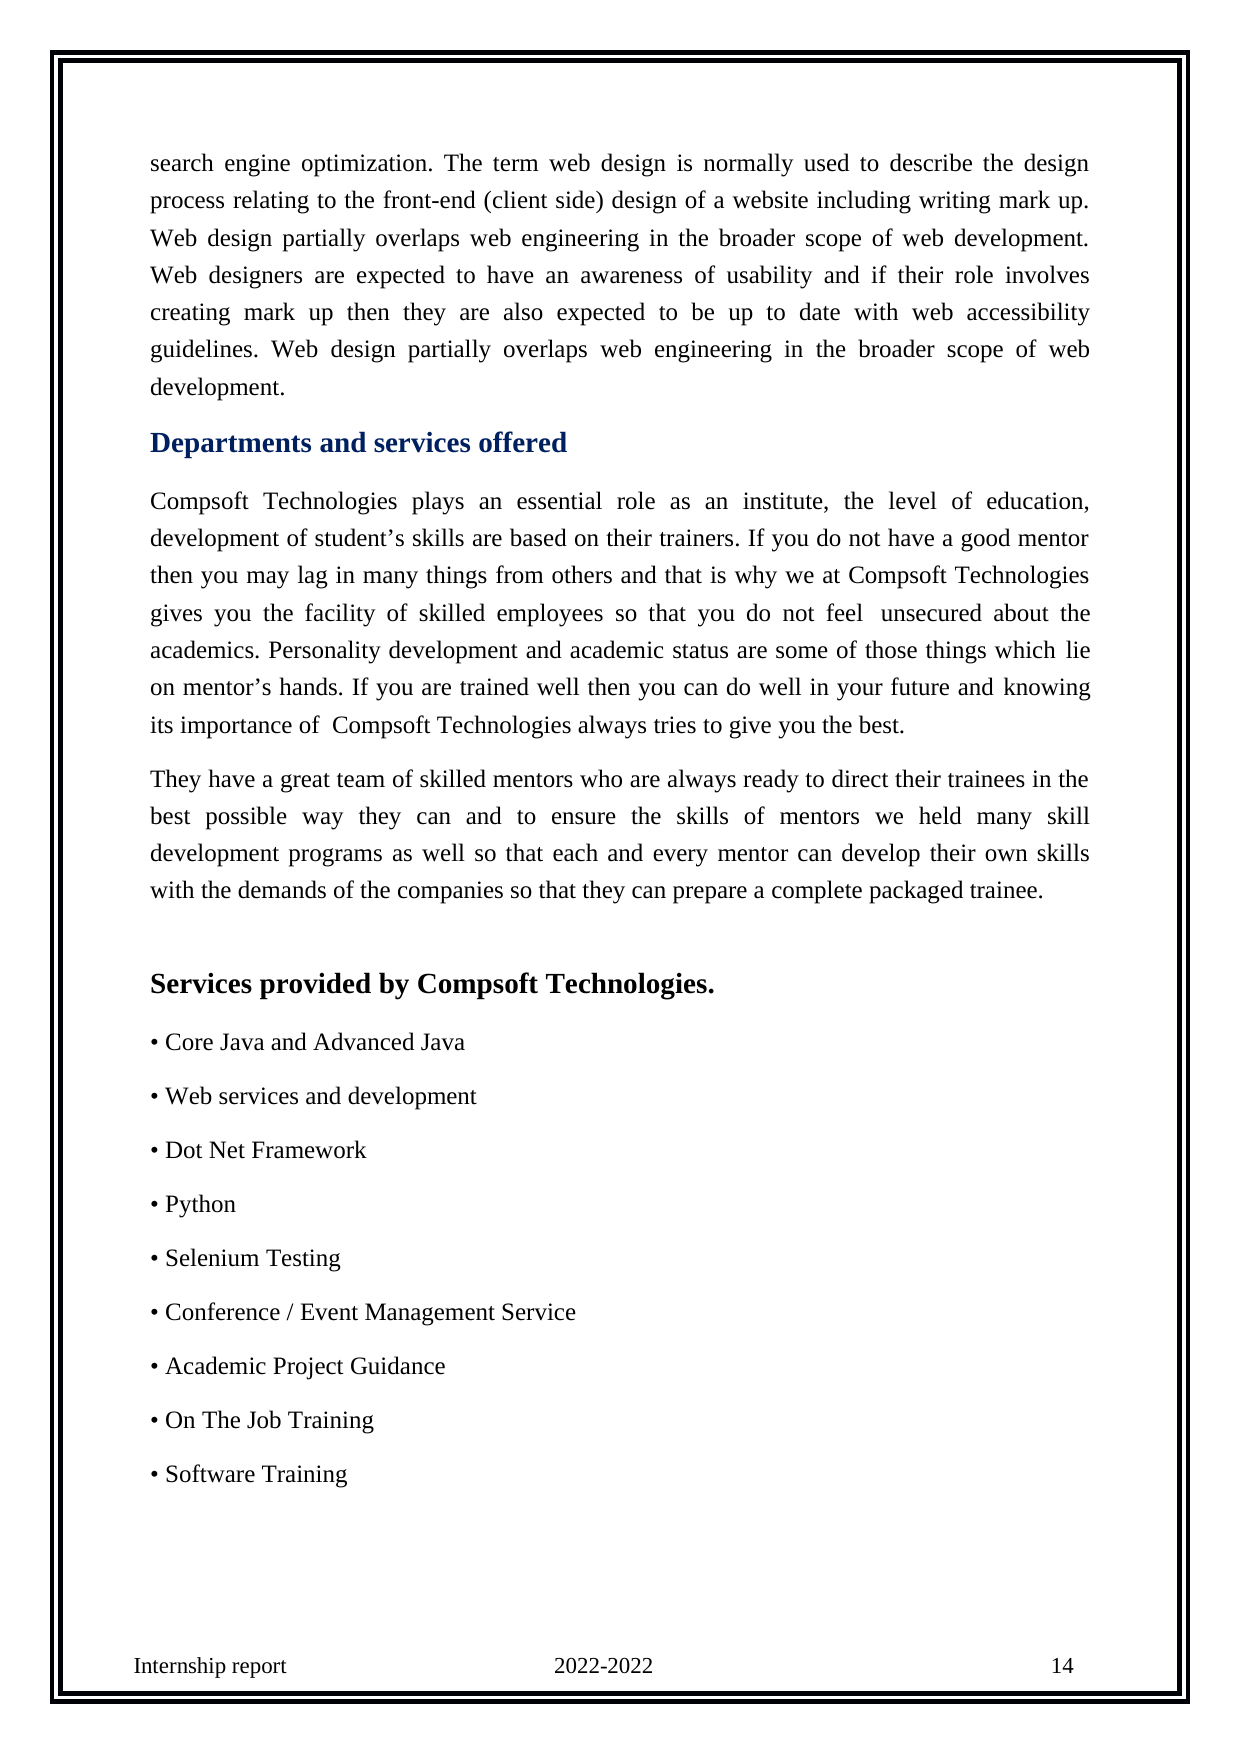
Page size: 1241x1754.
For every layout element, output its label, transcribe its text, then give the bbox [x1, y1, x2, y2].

text They have a great team of skilled mentors who are always ready to direct their trainees in the best possible way they can and to ensure the skills of mentors we held many skill development programs as well so that each and every mentor can develop their own skills with the demands of the companies so that they can prepare a complete packaged trainee. [150, 764, 1091, 904]
subtitle Departments and services offered [150, 426, 1113, 459]
text Compsoft Technologies plays an essential role as an institute, the level of education, development of student’s skills are based on their trainers. If you do not have a good mentor then you may lag in many things from others and that is why we at Compsoft Technologies gives you the facility of skilled employees so that you do not feel unsecured about the academics. Personality development and academic status are some of those things which lie on mentor’s hands. If you are trained well then you can do well in your future and knowing its importance of Compsoft Technologies always tries to give you the best. [150, 486, 1091, 738]
list On The Job Training [150, 1405, 1113, 1434]
list Conference / Event Management Service [150, 1297, 1113, 1326]
list Dot Net Framework [150, 1135, 1113, 1163]
list Selenium Testing [150, 1243, 1113, 1272]
list Core Java and Advanced Java [150, 1027, 1113, 1055]
list Python [150, 1189, 1113, 1218]
list Software Training [150, 1459, 1113, 1488]
list Academic Project Guidance [150, 1351, 1113, 1380]
text search engine optimization. The term web design is normally used to describe the design process relating to the front-end (client side) design of a website including writing mark up. Web design partially overlaps web engineering in the broader scope of web development. Web designers are expected to have an awareness of usability and if their role involves creating mark up then they are also expected to be up to date with web accessibility guidelines. Web design partially overlaps web engineering in the broader scope of web development. [150, 148, 1091, 401]
subtitle Services provided by Compsoft Technologies. [150, 966, 1113, 1000]
list Web services and development [150, 1081, 1113, 1110]
